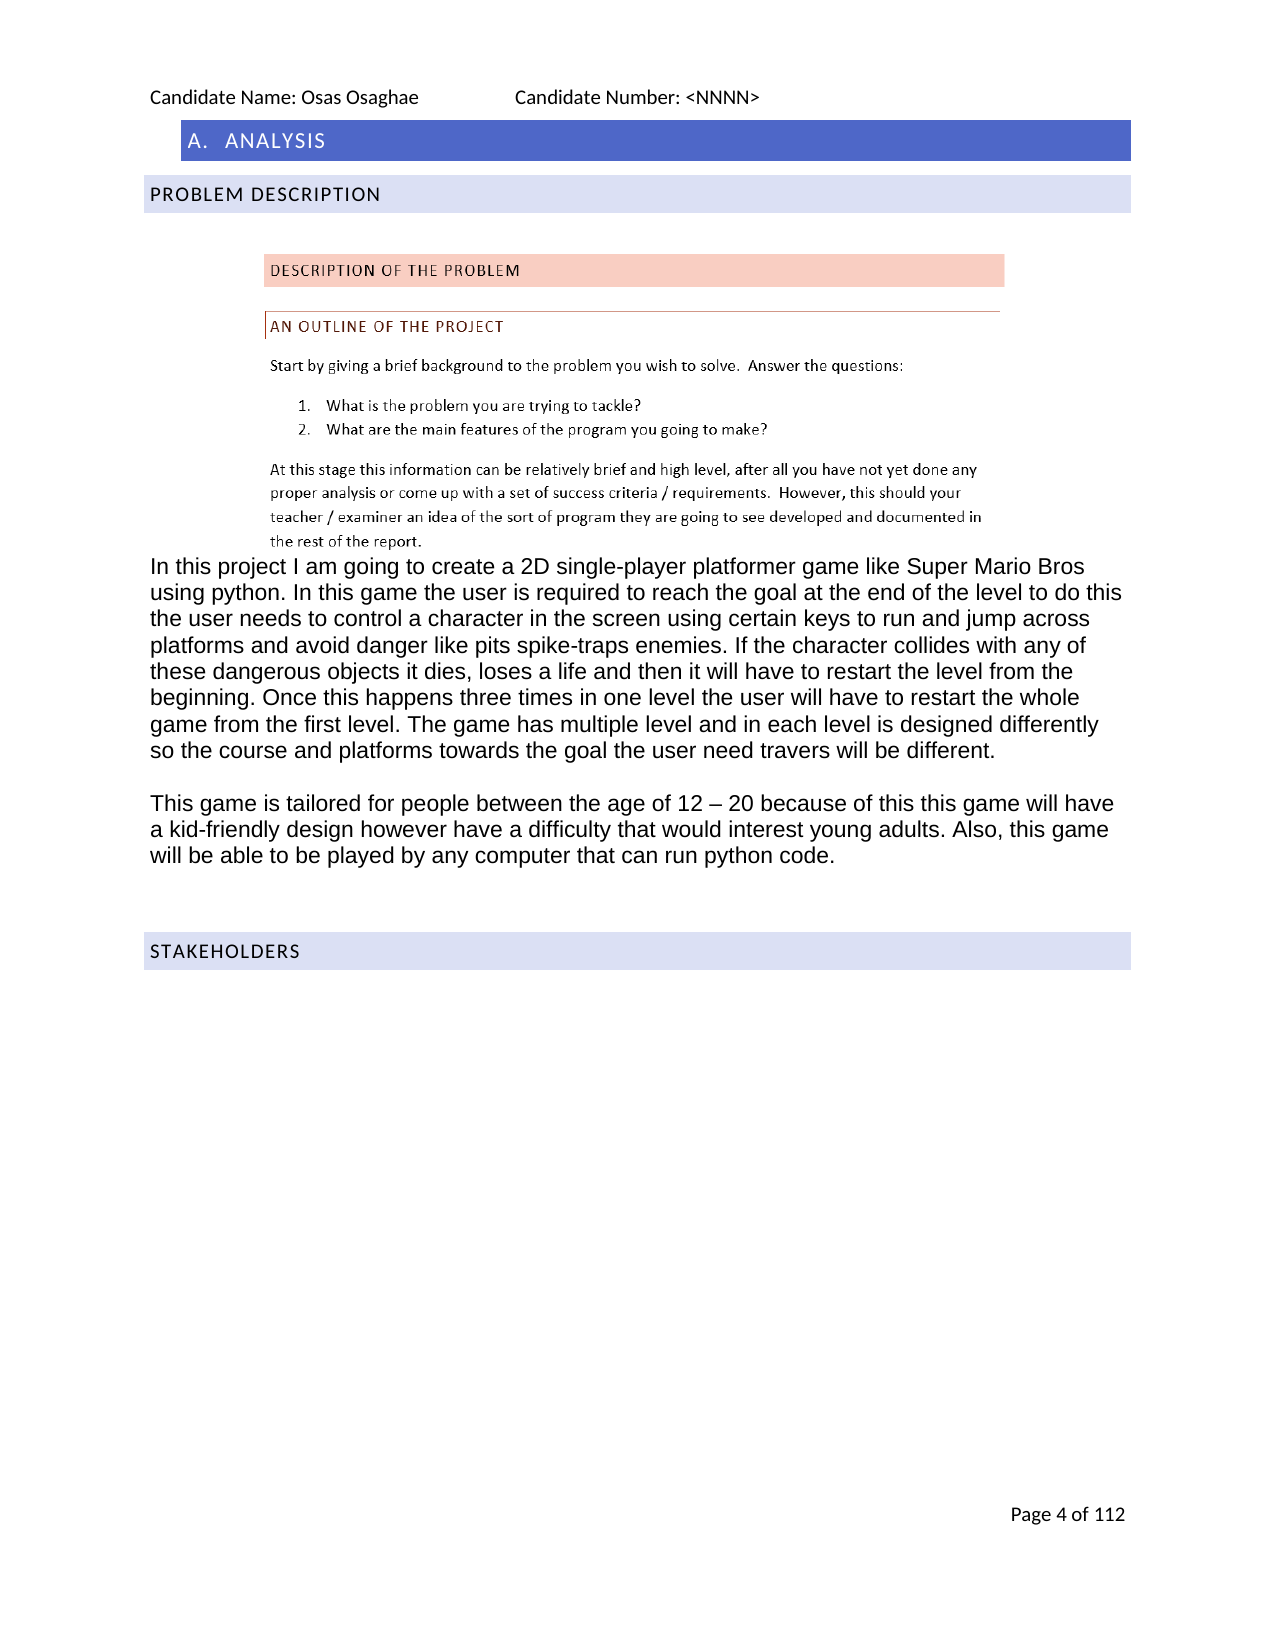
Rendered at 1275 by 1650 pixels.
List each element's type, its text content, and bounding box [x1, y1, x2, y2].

text This game is tailored for people between the age of 12 – 20 because of this this game will have a kid-friendly design however have a difficulty that would interest young adults. Also, this game will be able to be played by any computer that can run python code. [150, 790, 1125, 869]
subtitle Problem Description [150, 181, 1125, 207]
text In this project I am going to create a 2D single-player platformer game like Super Mario Bros using python. In this game the user is required to reach the goal at the end of the level to do this the user needs to control a character in the screen using certain keys to run and jump across platforms and avoid danger like pits spike-traps enemies. If the character collides with any of these dangerous objects it dies, loses a life and then it will have to restart the level from the beginning. Once this happens three times in one level the user will have to restart the whole game from the first level. The game has multiple level and in each level is designed differently so the course and platforms towards the goal the user need travers will be different. [150, 553, 1125, 763]
picture [251, 244, 1024, 553]
subtitle Stakeholders [150, 938, 1125, 964]
subtitle Analysis [188, 126, 1125, 154]
